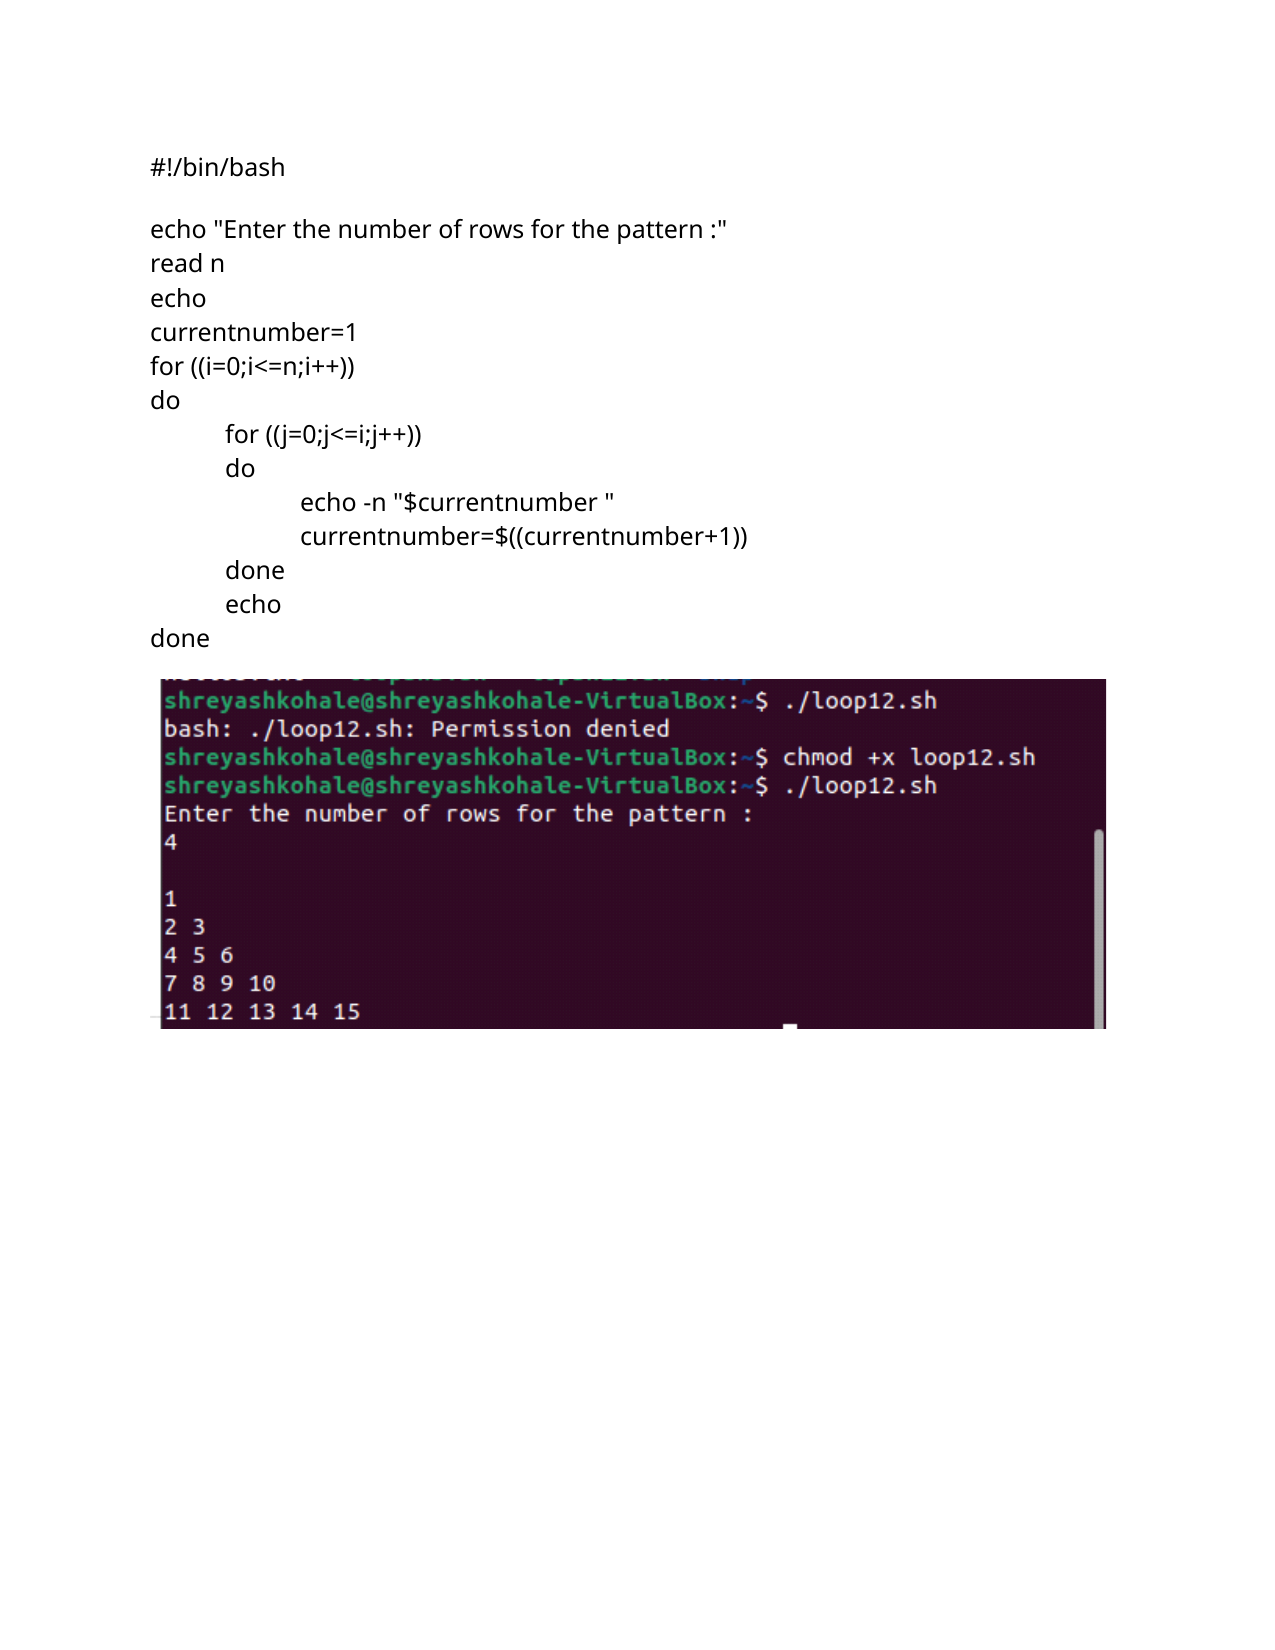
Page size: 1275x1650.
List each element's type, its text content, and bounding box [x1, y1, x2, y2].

text for ((j=0;j<=i;j++)) [150, 416, 1125, 451]
text currentnumber=1 [150, 314, 1125, 348]
text done [150, 621, 1125, 655]
text echo [150, 280, 1125, 314]
text echo "Enter the number of rows for the pattern :" [150, 212, 1125, 246]
text do [150, 451, 1125, 484]
text done [150, 553, 1125, 587]
text echo -n "$currentnumber " [150, 484, 1125, 519]
text read n [150, 246, 1125, 280]
text #!/bin/bash [150, 150, 1125, 184]
picture [150, 679, 1107, 1029]
text do [150, 382, 1125, 416]
text for ((i=0;i<=n;i++)) [150, 348, 1125, 382]
text echo [150, 587, 1125, 621]
text currentnumber=$((currentnumber+1)) [150, 519, 1125, 553]
